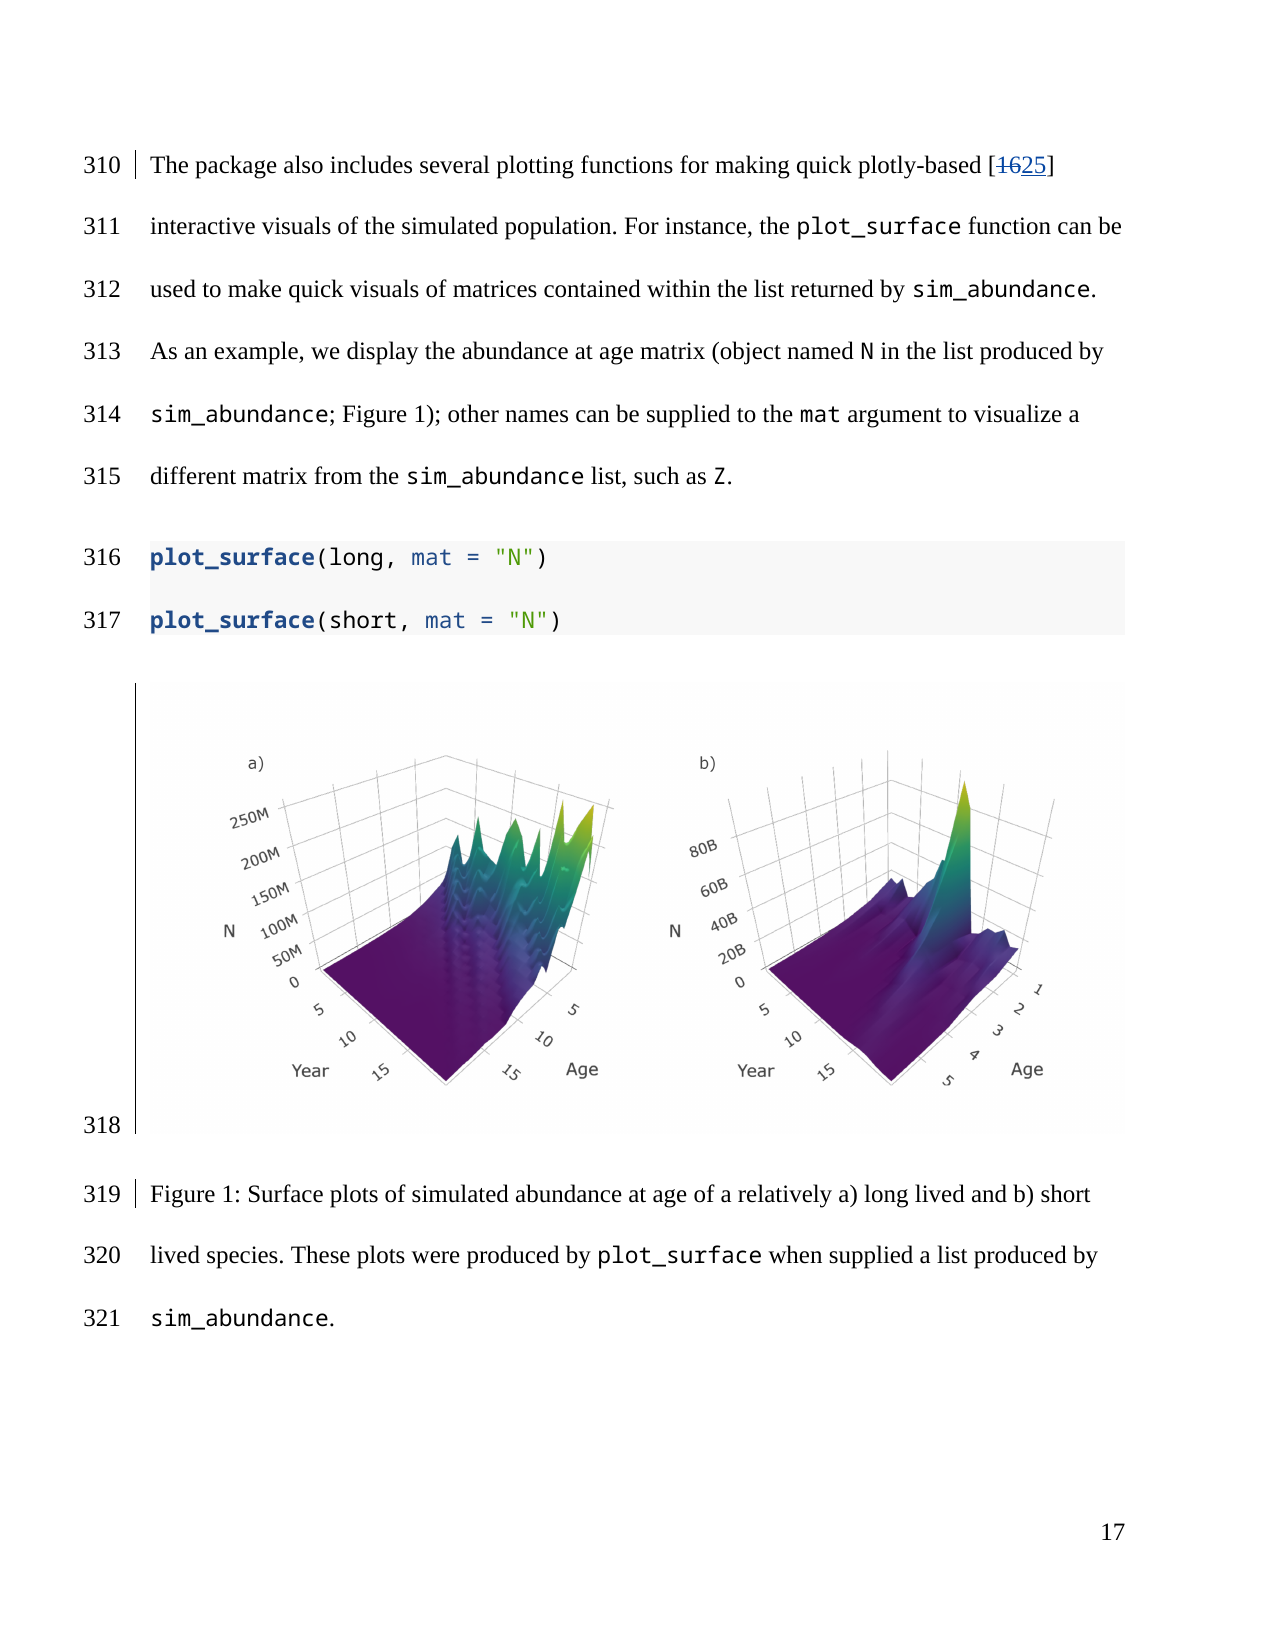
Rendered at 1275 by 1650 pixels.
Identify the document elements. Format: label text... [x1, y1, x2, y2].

picture [150, 682, 1125, 1134]
text The package also includes several plotting functions for making quick plotly-based [] interactive visuals of the simulated population. For instance, the plot_surface function can be used to make quick visuals of matrices contained within the list returned by sim_abundance. As an example, we display the abundance at age matrix (object named N in the list produced by sim_abundance; Figure 1); other names can be supplied to the mat argument to visualize a different matrix from the sim_abundance list, such as Z. [150, 150, 1125, 491]
text Figure 1: Surface plots of simulated abundance at age of a relatively a) long lived and b) short lived species. These plots were produced by plot_surface when supplied a list produced by sim_abundance. [150, 1179, 1125, 1333]
text plot_surface(long, mat = "N") plot_surface(short, mat = "N") [150, 541, 1125, 635]
